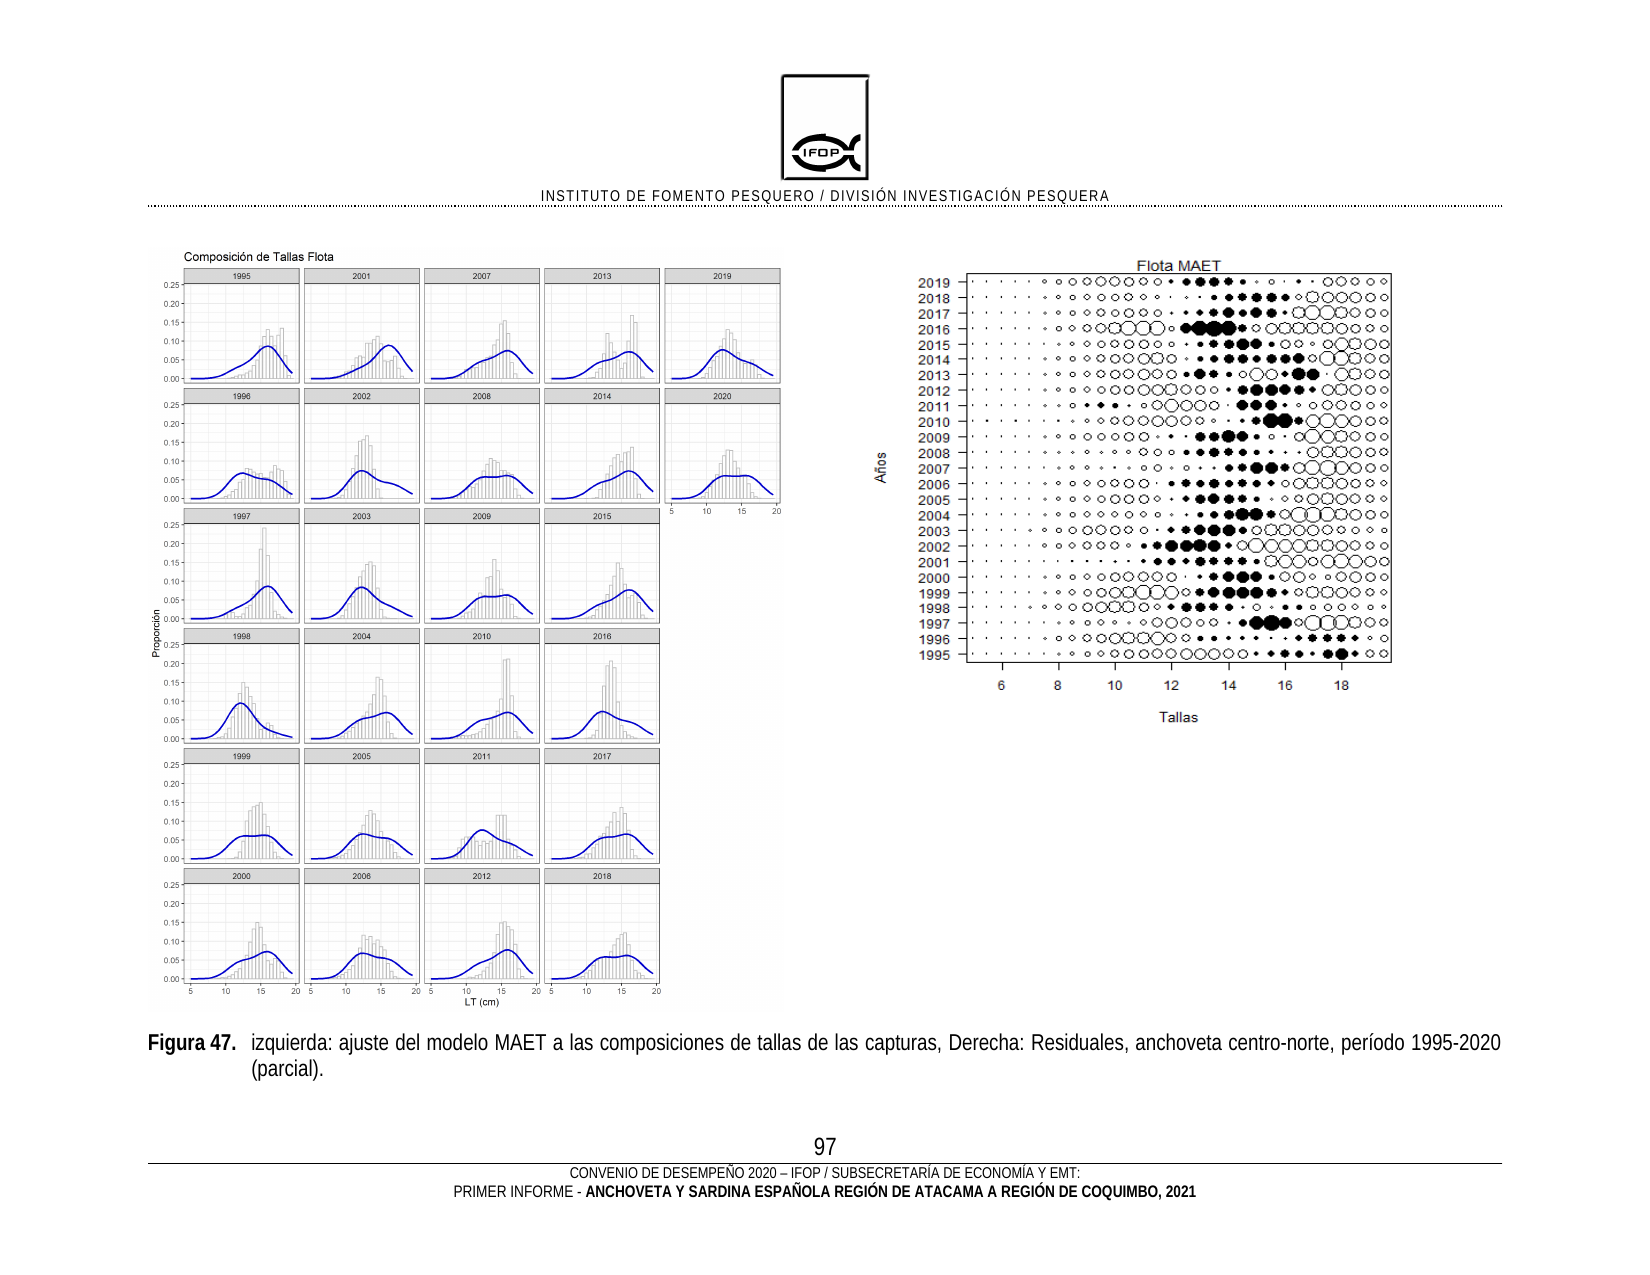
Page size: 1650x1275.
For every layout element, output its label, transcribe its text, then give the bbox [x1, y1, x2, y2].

picture [779, 73, 871, 185]
picture [856, 244, 1408, 743]
picture [147, 247, 785, 1012]
text Figura 47. izquierda: ajuste del modelo MAET a las composiciones de tallas de las capturas, Derecha: Residuales, anchoveta centro-norte, período 1995-2020 (parcial). [148, 1029, 1502, 1081]
